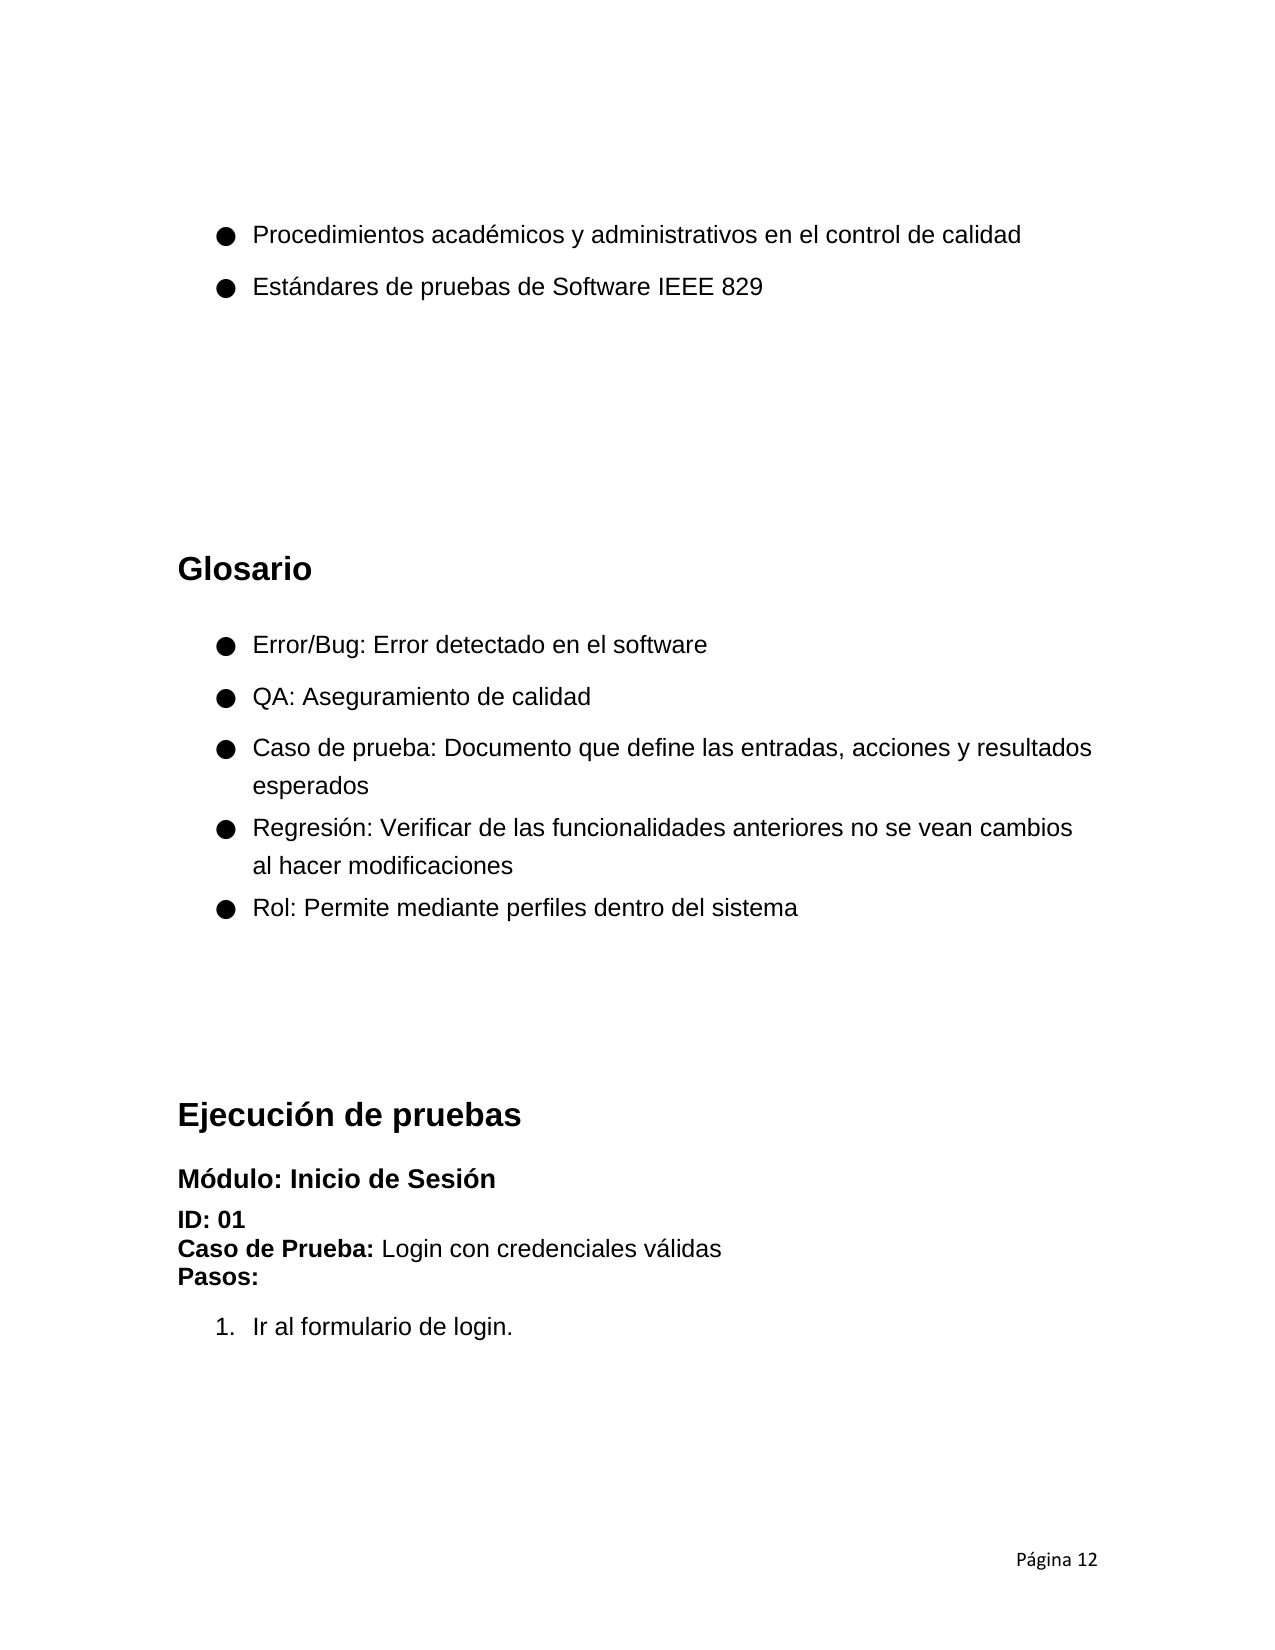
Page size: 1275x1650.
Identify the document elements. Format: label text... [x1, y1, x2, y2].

subtitle Ejecución de pruebas [177, 1095, 1098, 1133]
list Caso de prueba: Documento que define las entradas, acciones y resultados esperados [215, 719, 1098, 799]
subtitle Módulo: Inicio de Sesión [177, 1163, 1098, 1194]
list Ir al formulario de login. [215, 1312, 1098, 1341]
subtitle Glosario [177, 549, 1098, 588]
list Regresión: Verificar de las funcionalidades anteriores no se vean cambios al hacer modificaciones [215, 799, 1098, 879]
list QA: Aseguramiento de calidad [215, 668, 1098, 719]
list Rol: Permite mediante perfiles dentro del sistema [215, 879, 1098, 931]
list Procedimientos académicos y administrativos en el control de calidad [215, 207, 1098, 258]
text ID: 01 Caso de Prueba: Login con credenciales válidas Pasos: [177, 1205, 1098, 1291]
list Estándares de pruebas de Software IEEE 829 [215, 258, 1098, 309]
list Error/Bug: Error detectado en el software [215, 617, 1098, 668]
